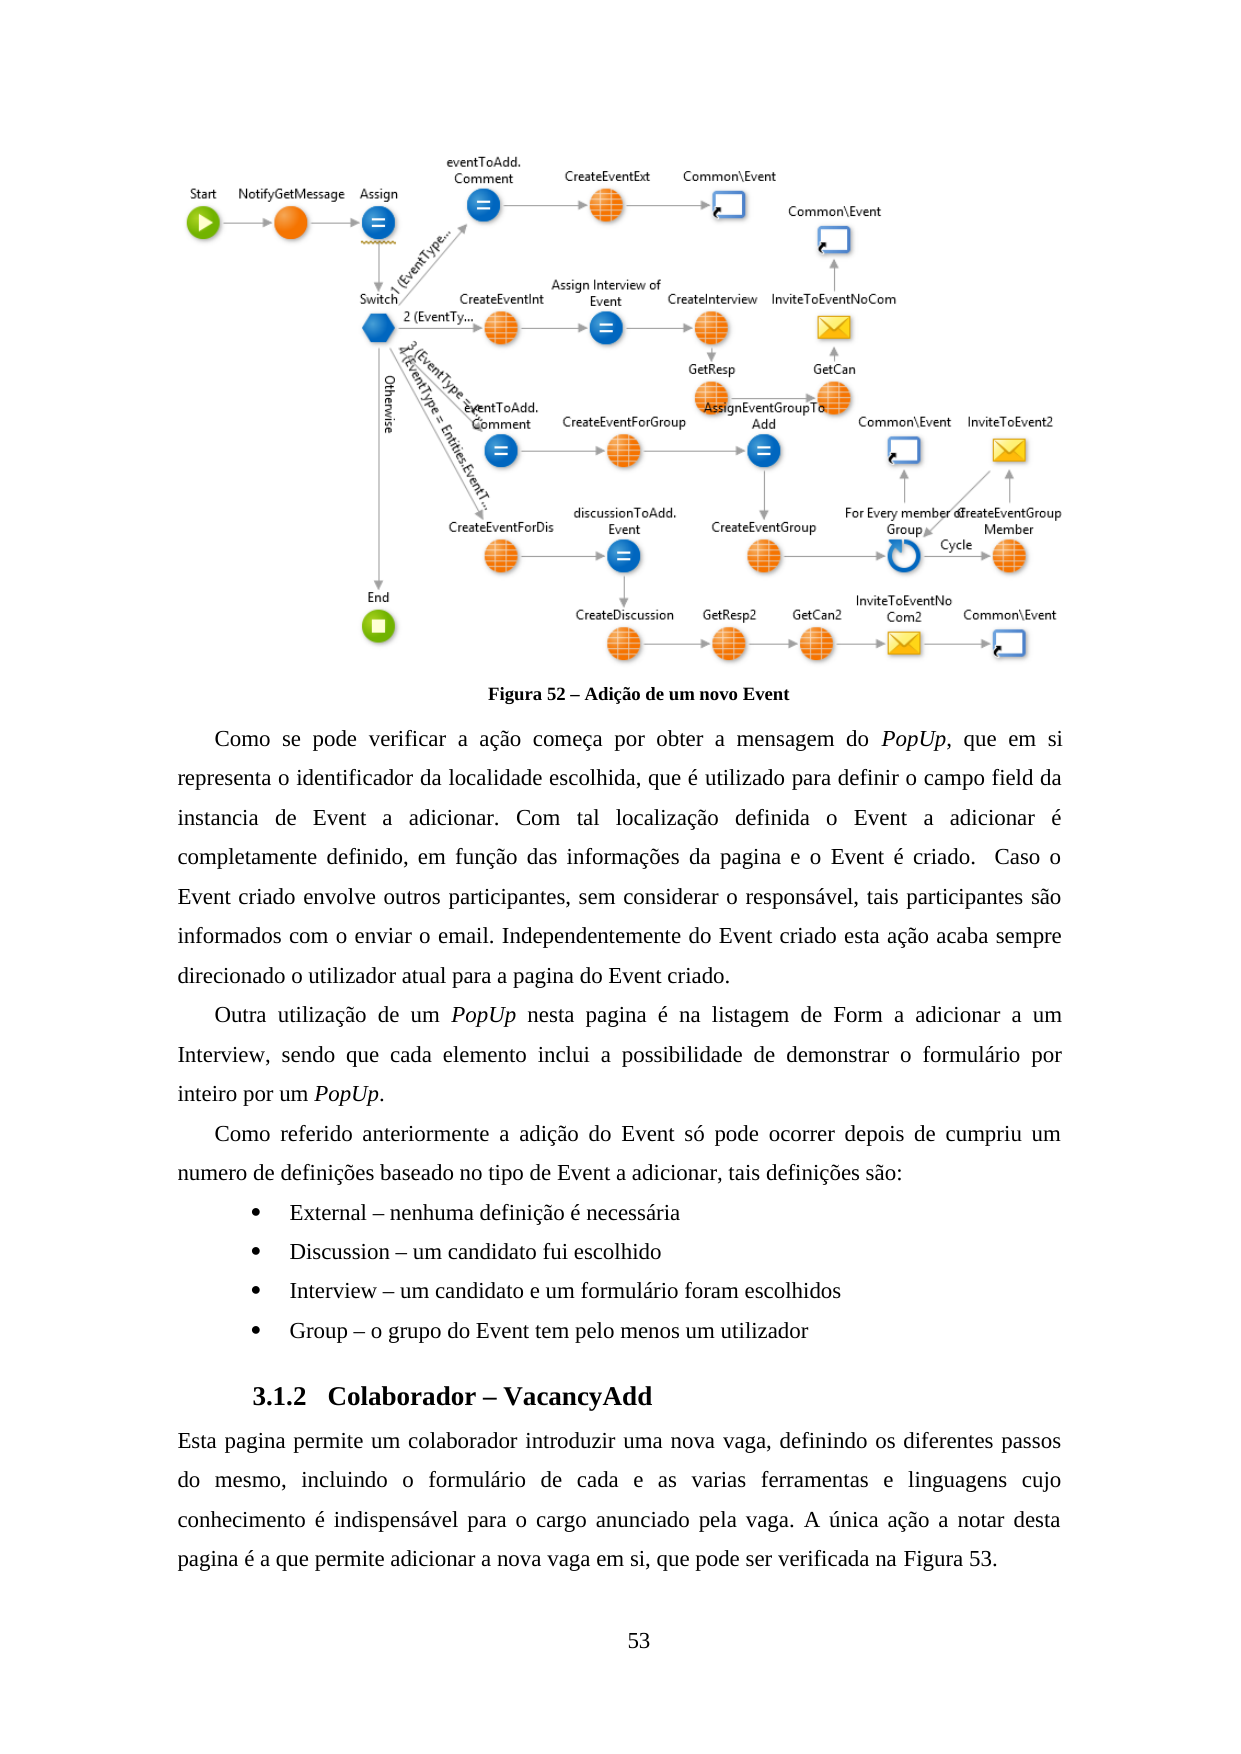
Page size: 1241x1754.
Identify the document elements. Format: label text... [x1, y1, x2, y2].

text Esta pagina permite um colaborador introduzir uma nova vaga, definindo os diferentes passos do mesmo, incluindo o formulário de cada e as varias ferramentas e linguagens cujo conhecimento é indispensável para o cargo anunciado pela vaga. A única ação a notar desta pagina é a que permite adicionar a nova vaga em si, que pode ser verificada na Figura 53. [177, 1427, 1063, 1572]
text Como se pode verificar a ação começa por obter a mensagem do PopUp, que em si representa o identificador da localidade escolhida, que é utilizado para definir o campo field da instancia de Event a adicionar. Com tal localização definida o Event a adicionar é completamente definido, em função das informações da pagina e o Event é criado. Caso o Event criado envolve outros participantes, sem considerar o responsável, tais participantes são informados com o enviar o email. Independentemente do Event criado esta ação acaba sempre direcionado o utilizador atual para a pagina do Event criado. [177, 725, 1063, 988]
list Group – o grupo do Event tem pelo menos um utilizador [252, 1317, 1063, 1343]
list External – nenhuma definição é necessária [252, 1198, 1063, 1225]
text Outra utilização de um PopUp nesta pagina é na listagem de Form a adicionar a um Interview, sendo que cada elemento inclui a possibilidade de demonstrar o formulário por inteiro por um PopUp. [177, 1001, 1063, 1106]
list Interview – um candidato e um formulário foram escolhidos [252, 1277, 1063, 1304]
list Colaborador – VacancyAdd [252, 1380, 1063, 1411]
list Discussion – um candidato fui escolhido [252, 1238, 1063, 1264]
picture [177, 147, 1063, 670]
text Como referido anteriormente a adição do Event só pode ocorrer depois de cumpriu um numero de definições baseado no tipo de Event a adicionar, tais definições são: [177, 1119, 1063, 1185]
